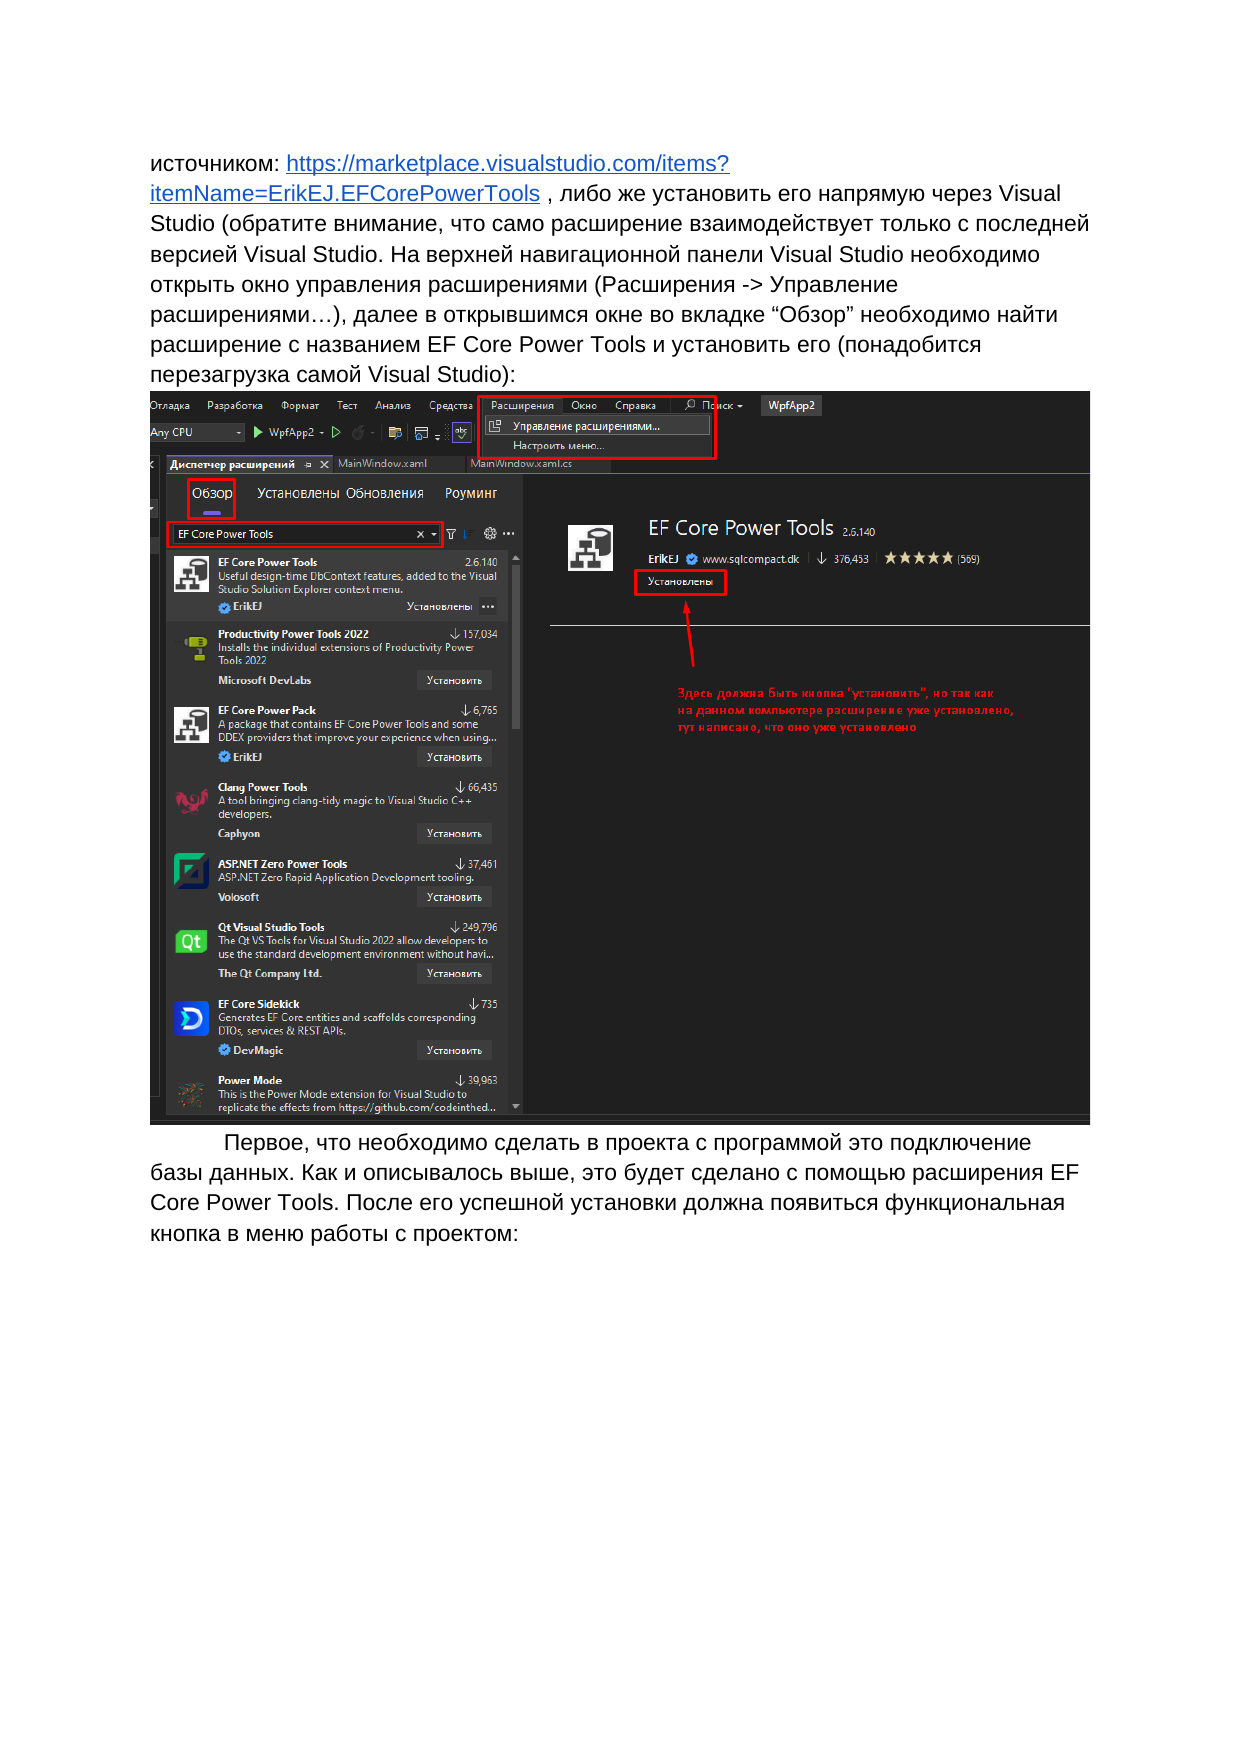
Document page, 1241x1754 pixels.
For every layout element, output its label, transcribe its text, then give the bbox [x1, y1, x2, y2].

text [150, 150, 1090, 388]
picture [150, 391, 1091, 1125]
text Первое, что необходимо сделать в проекта с программой это подключение базы данных. Как и описывалось выше, это будет сделано с помощью расширения EF Core Power Tools. После его успешной установки должна появиться функциональная кнопка в меню работы с проектом: [150, 1129, 1090, 1246]
